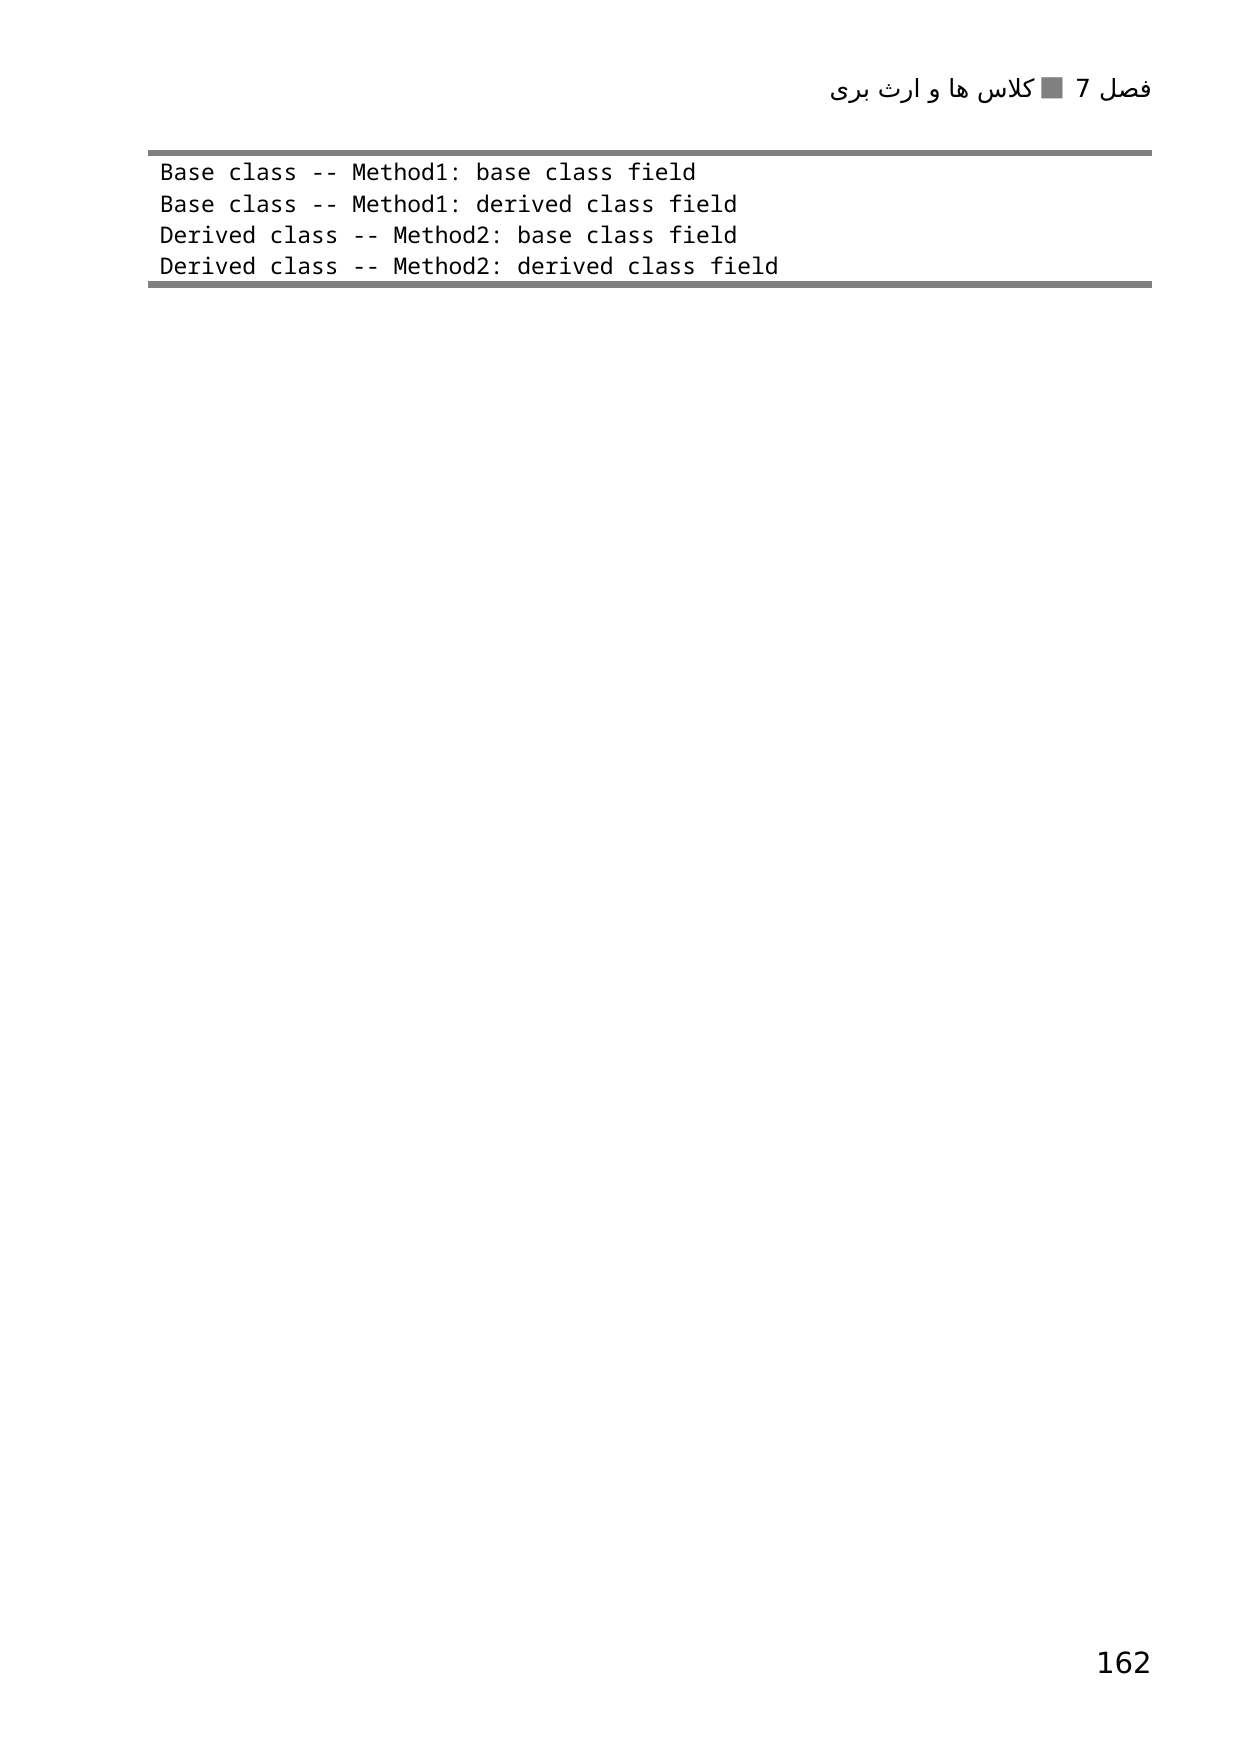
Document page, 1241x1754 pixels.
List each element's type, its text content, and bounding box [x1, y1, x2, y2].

table_header Base class -- Method1: base class field Base class -- Method1: derived class field Derived class -- Method2: base class field Derived class -- Method2: derived class field [148, 156, 1152, 281]
